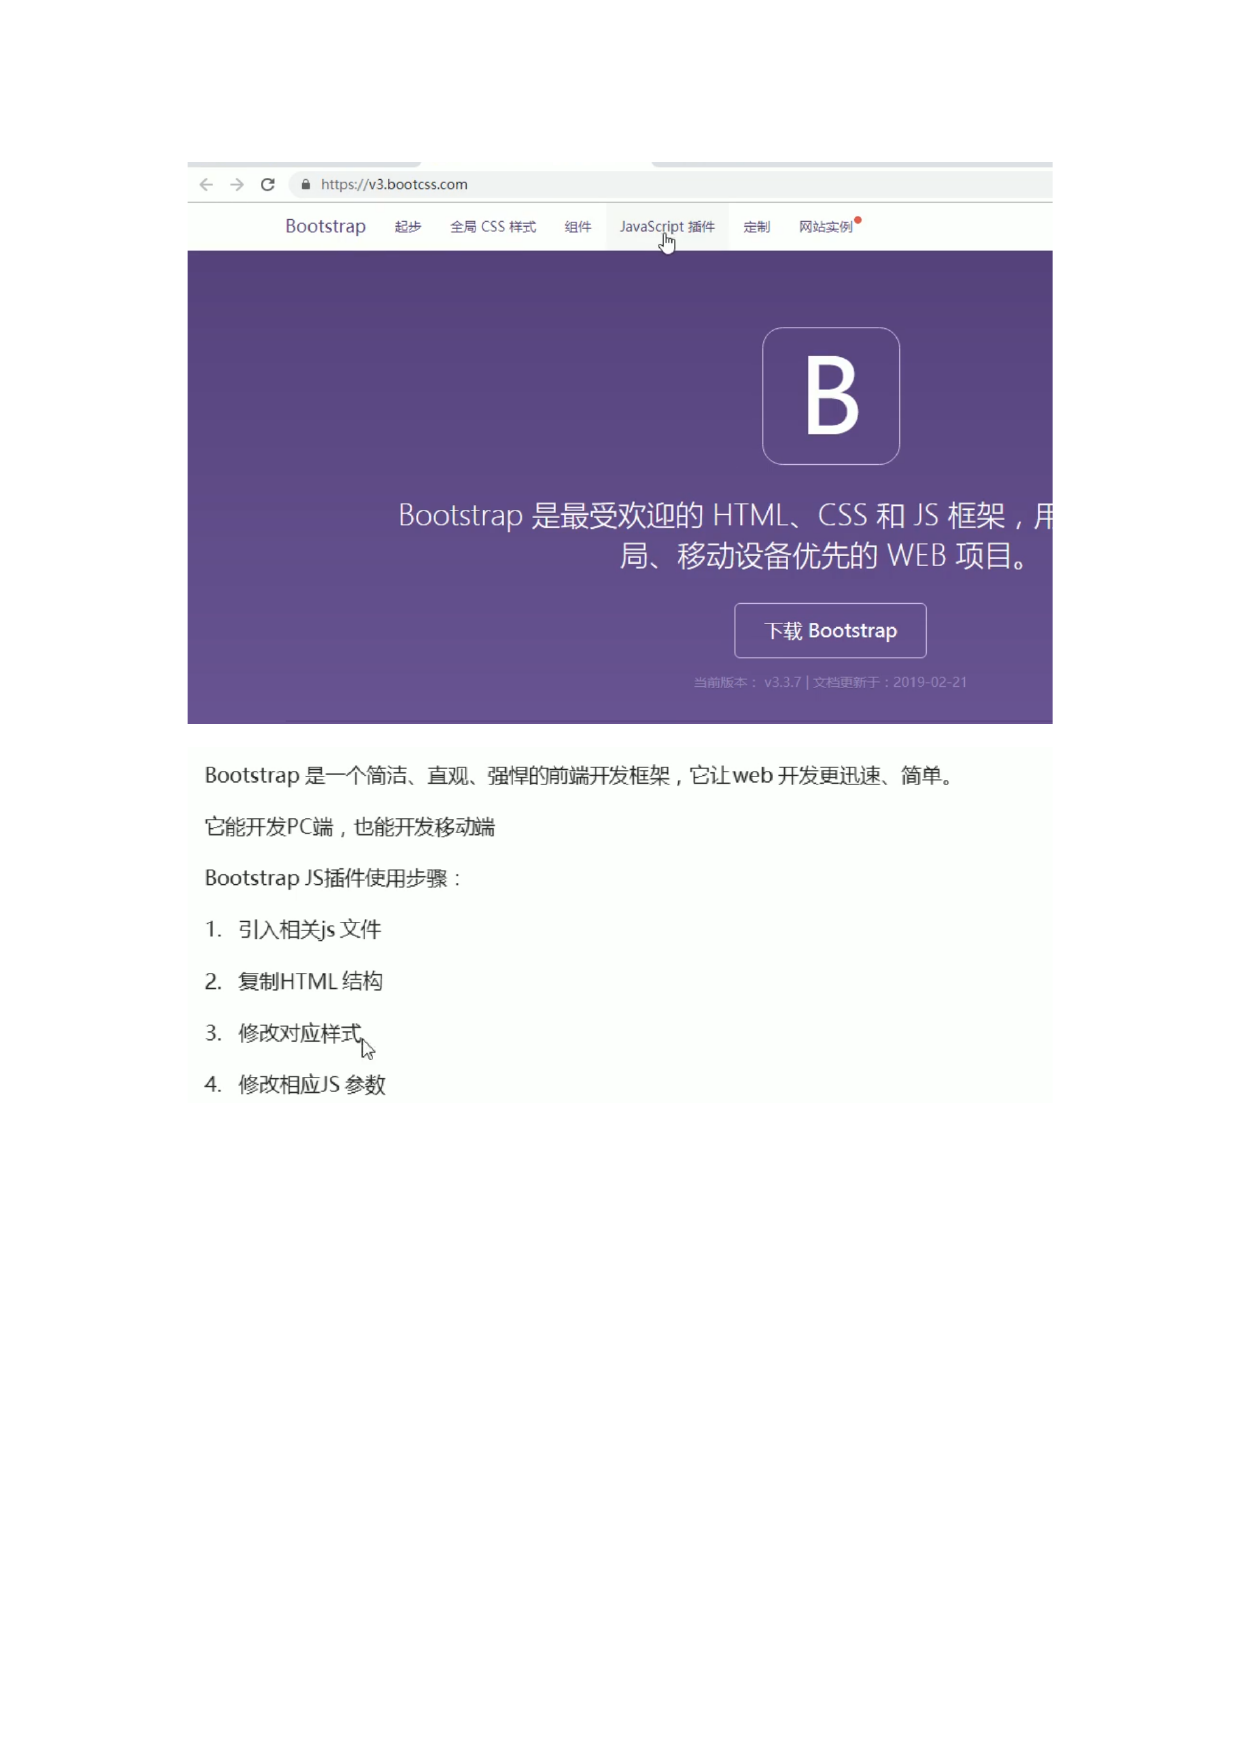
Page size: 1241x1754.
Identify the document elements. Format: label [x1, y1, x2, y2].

picture [187, 162, 1053, 724]
picture [187, 747, 1053, 1103]
